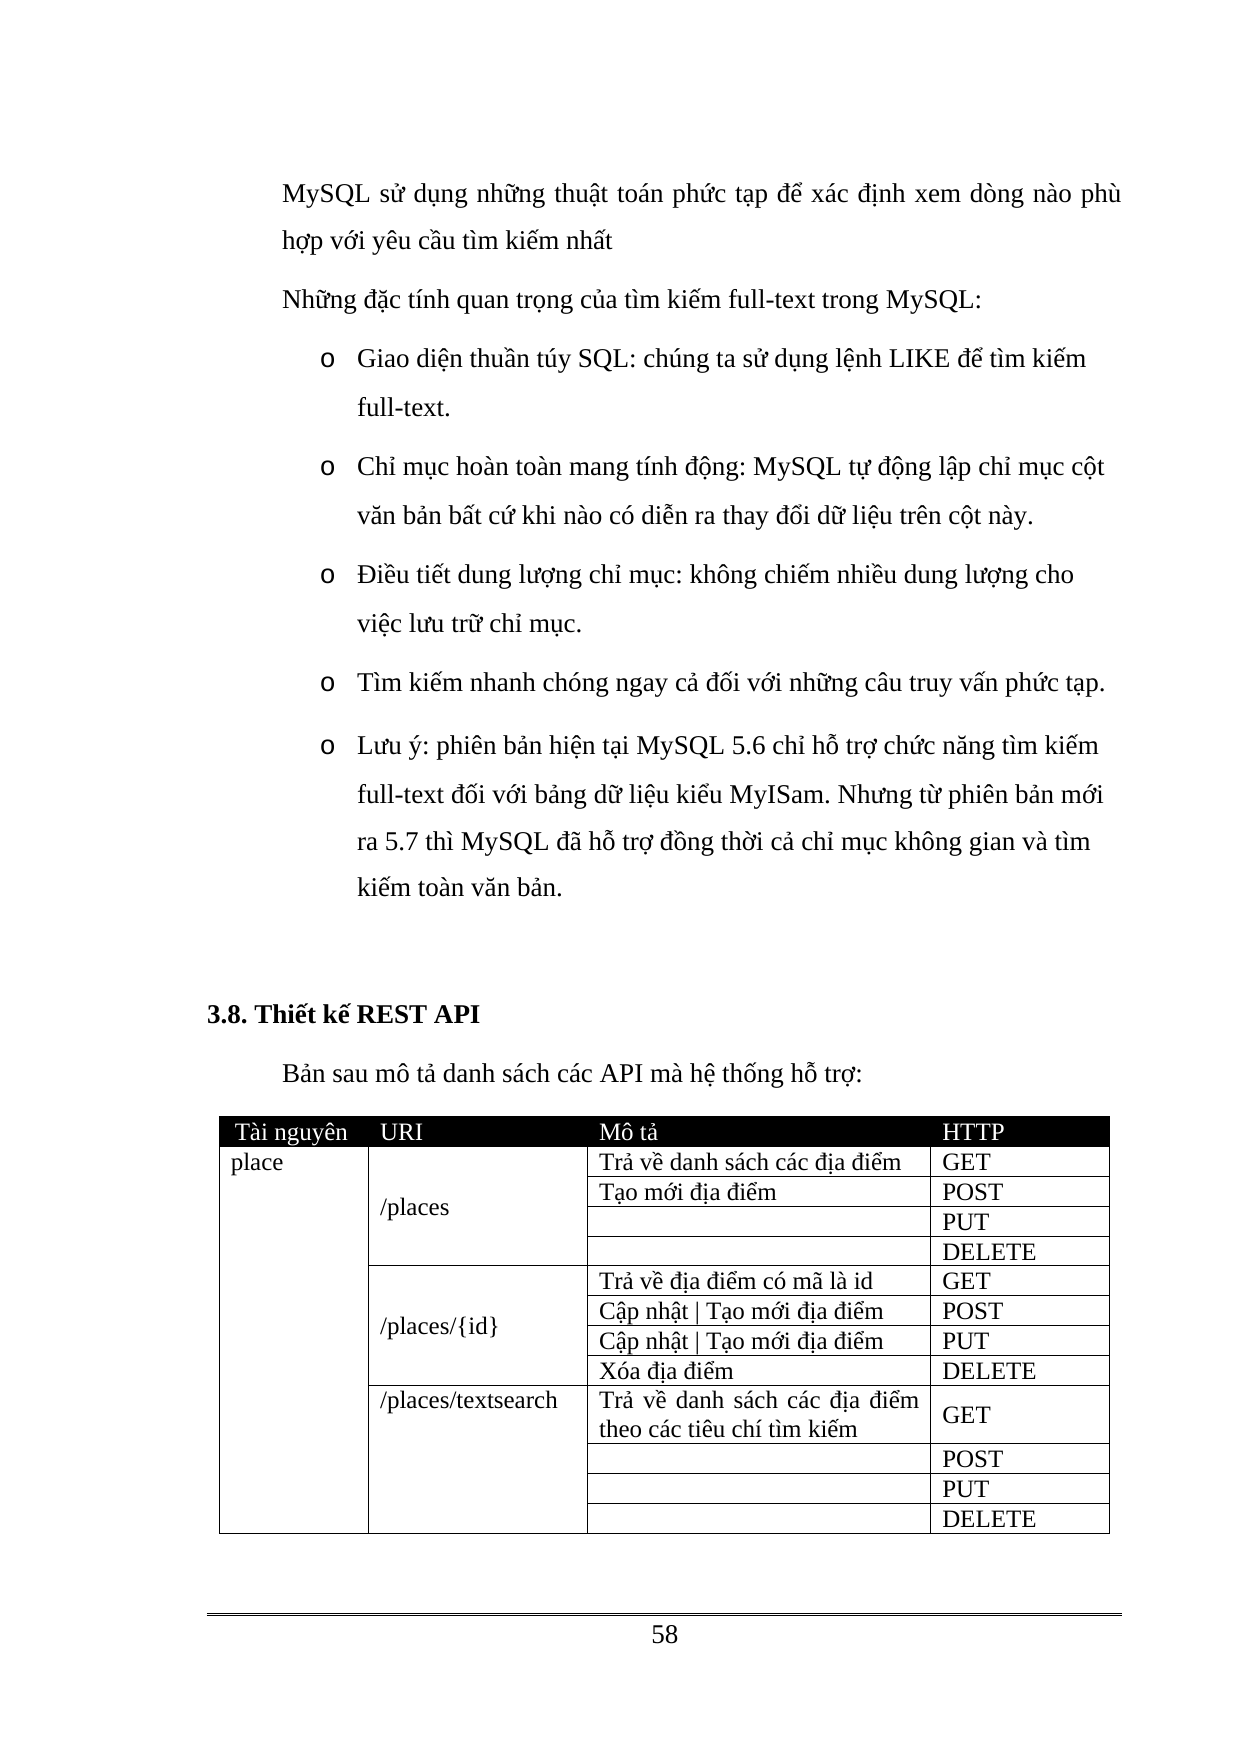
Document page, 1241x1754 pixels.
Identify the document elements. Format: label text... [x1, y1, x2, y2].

table_cell Cập nhật | Tạo mới địa điểm [588, 1296, 930, 1325]
list Giao diện thuần túy SQL: chúng ta sử dụng lệnh LIKE để tìm kiếm full-text. [319, 342, 1122, 422]
table_cell /places/textsearch [369, 1386, 587, 1532]
list Lưu ý: phiên bản hiện tại MySQL 5.6 chỉ hỗ trợ chức năng tìm kiếm full-text đối với bảng dữ liệu kiểu MyISam. Nhưng từ phiên bản mới ra 5.7 thì MySQL đã hỗ trợ đồng thời cả chỉ mục không gian và tìm kiếm toàn văn bản. [319, 729, 1122, 903]
list Chỉ mục hoàn toàn mang tính động: MySQL tự động lập chỉ mục cột văn bản bất cứ khi nào có diễn ra thay đổi dữ liệu trên cột này. [319, 450, 1122, 530]
list Tìm kiếm nhanh chóng ngay cả đối với những câu truy vấn phức tạp. [319, 667, 1122, 700]
list Điều tiết dung lượng chỉ mục: không chiếm nhiều dung lượng cho việc lưu trữ chỉ mục. [319, 558, 1122, 638]
table_cell /places [369, 1147, 587, 1265]
table_cell Trả về danh sách các địa điểm [588, 1147, 930, 1176]
table_cell GET [931, 1147, 1109, 1176]
table_cell PUT [931, 1326, 1109, 1355]
table_cell POST [931, 1296, 1109, 1325]
table_header Tài nguyên [220, 1118, 368, 1146]
table_cell [588, 1504, 930, 1532]
table_cell [588, 1237, 930, 1265]
table_header URI [369, 1118, 587, 1146]
table_cell Cập nhật | Tạo mới địa điểm [588, 1326, 930, 1355]
table_header HTTP [931, 1118, 1109, 1146]
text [282, 177, 1122, 255]
table_cell POST [931, 1177, 1109, 1206]
table_cell place [220, 1147, 368, 1532]
text Những đặc tính quan trọng của tìm kiếm full-text trong MySQL: [282, 283, 1122, 314]
table_header Mô tả [588, 1118, 930, 1146]
table_cell Xóa địa điểm [588, 1356, 930, 1384]
subtitle Thiết kế REST API [207, 998, 1122, 1029]
table_cell [588, 1207, 930, 1236]
table_cell GET [931, 1386, 1109, 1443]
table_cell DELETE [931, 1504, 1109, 1532]
table_cell PUT [931, 1207, 1109, 1236]
table_cell POST [931, 1444, 1109, 1473]
table_cell GET [931, 1266, 1109, 1295]
text Bản sau mô tả danh sách các API mà hệ thống hỗ trợ: [282, 1057, 1122, 1088]
table_cell Trả về địa điểm có mã là id [588, 1266, 930, 1295]
table_cell Trả về danh sách các địa điểm theo các tiêu chí tìm kiếm [588, 1386, 930, 1443]
table_cell /places/{id} [369, 1266, 587, 1384]
table_cell DELETE [931, 1356, 1109, 1384]
table_cell PUT [931, 1474, 1109, 1503]
table_cell [588, 1474, 930, 1503]
table_cell DELETE [931, 1237, 1109, 1265]
table_cell [588, 1444, 930, 1473]
table_cell Tạo mới địa điểm [588, 1177, 930, 1206]
